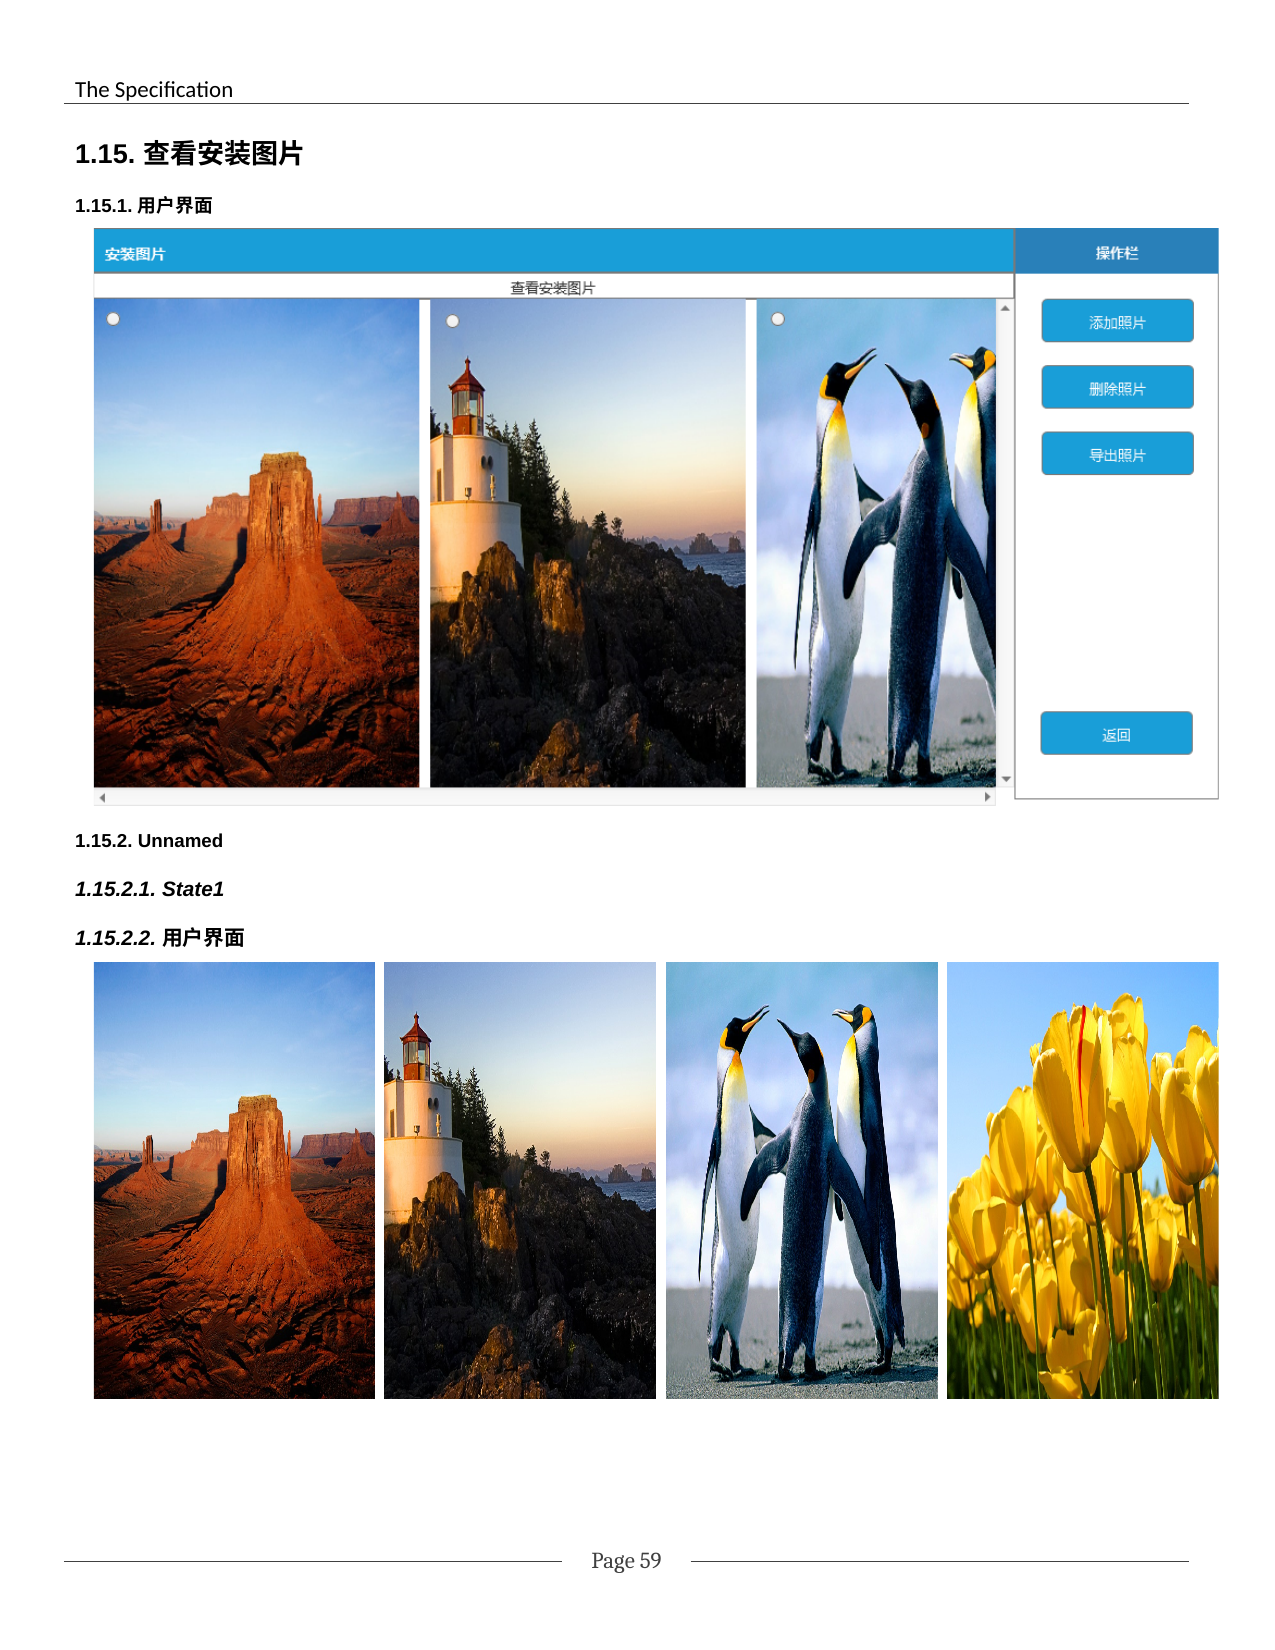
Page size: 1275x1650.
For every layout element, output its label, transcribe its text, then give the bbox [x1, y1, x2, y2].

subtitle Unnamed [75, 830, 1200, 852]
subtitle 用户界面 [75, 926, 1200, 950]
subtitle 用户界面 [75, 194, 1200, 216]
subtitle 查看安装图片 [75, 138, 1200, 169]
subtitle State1 [75, 877, 1200, 901]
